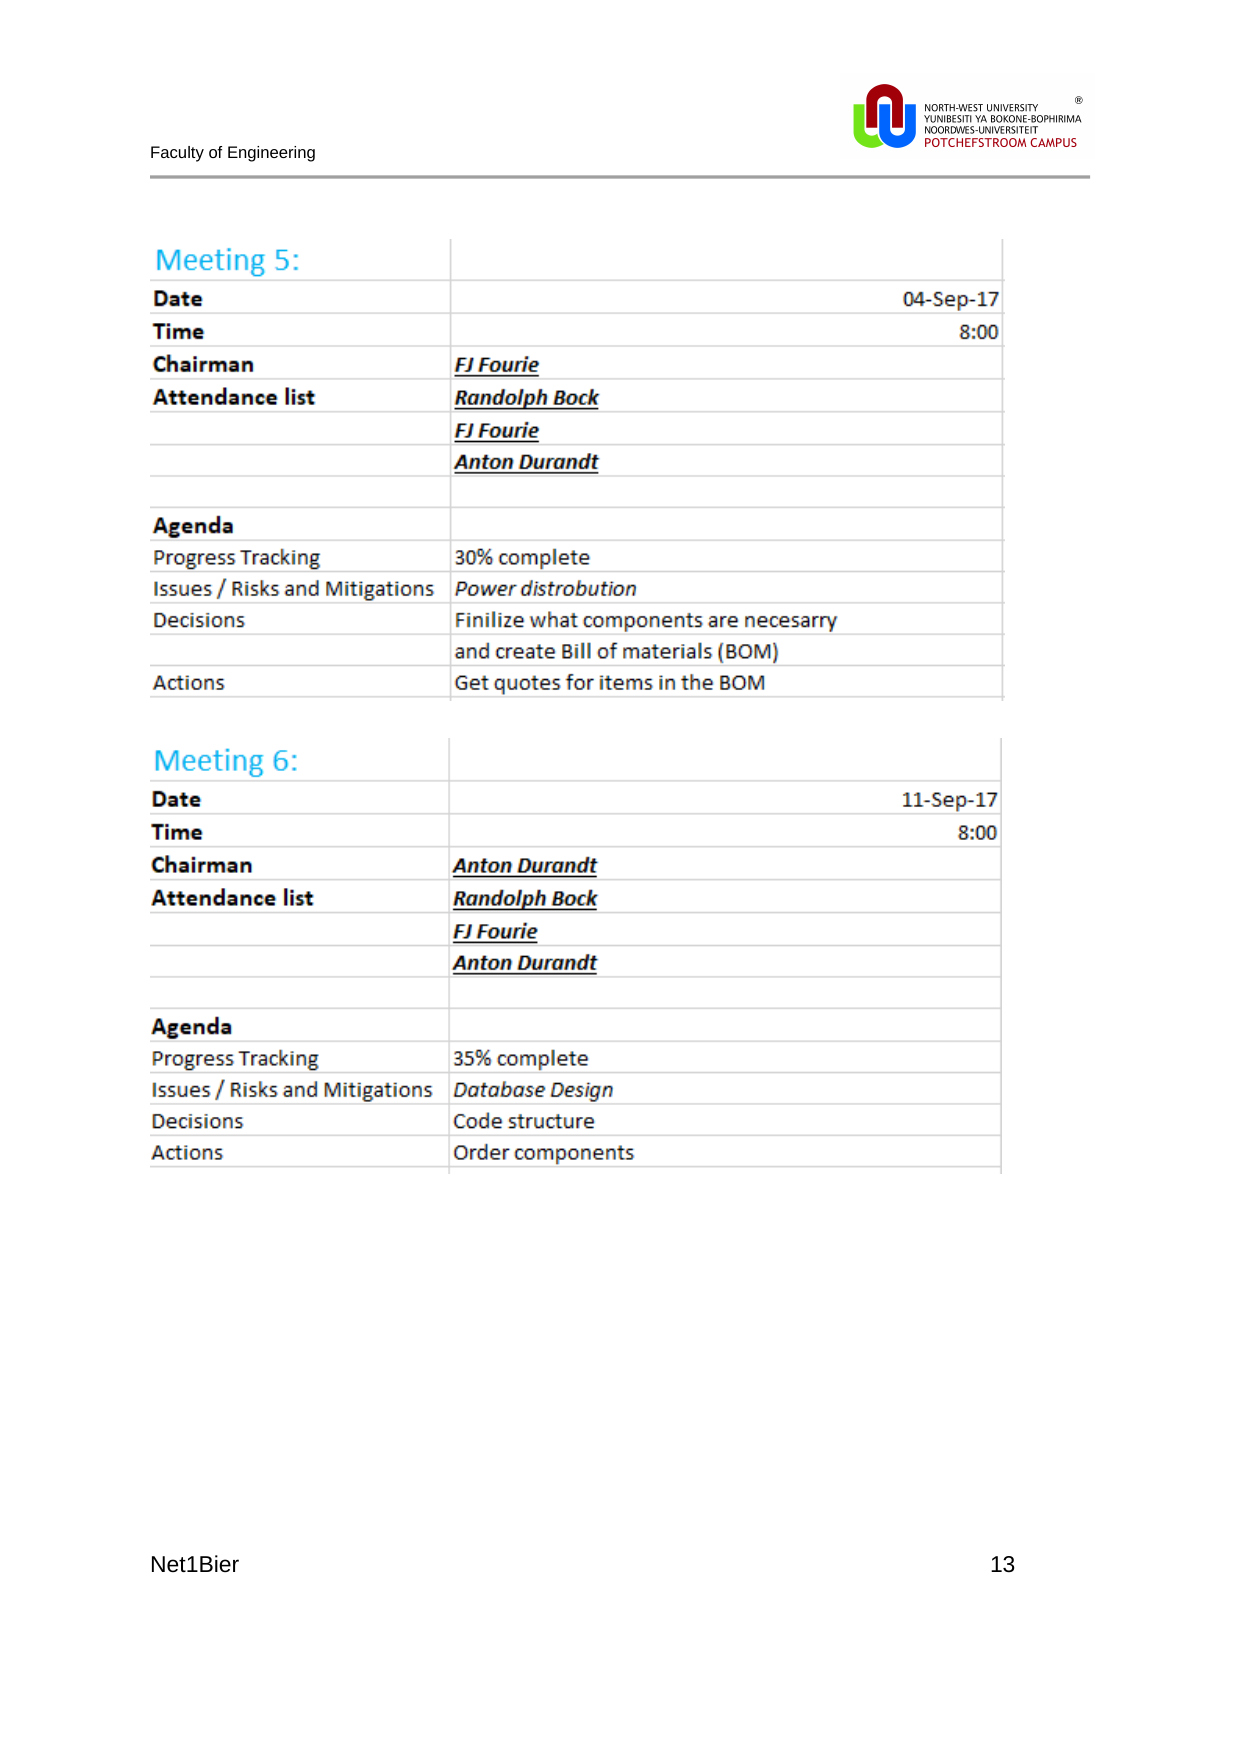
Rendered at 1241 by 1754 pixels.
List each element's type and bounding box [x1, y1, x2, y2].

picture [150, 239, 1005, 701]
picture [840, 73, 1095, 159]
picture [150, 738, 1002, 1174]
